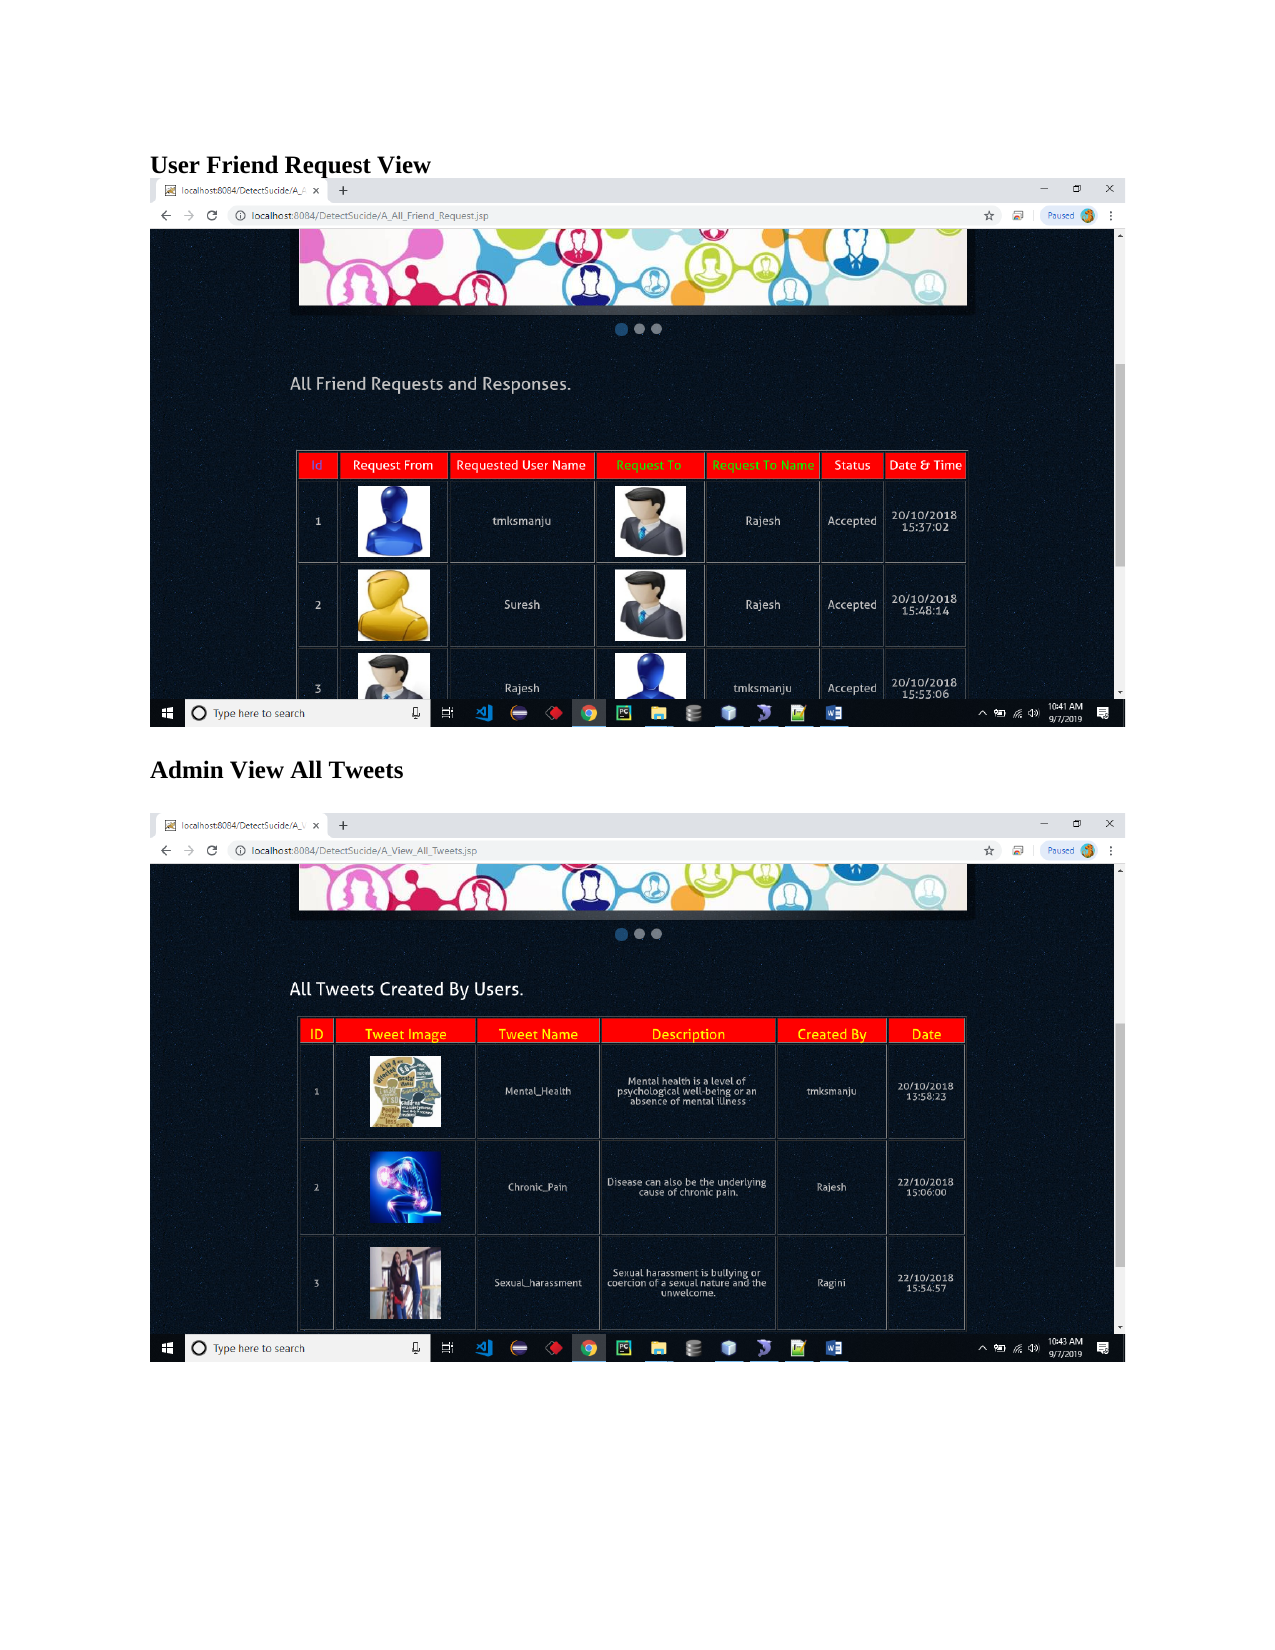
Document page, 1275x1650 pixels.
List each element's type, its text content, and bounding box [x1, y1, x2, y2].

picture [150, 178, 1125, 727]
picture [150, 813, 1125, 1362]
text Admin View All Tweets [150, 756, 1125, 784]
text User Friend Request View [150, 150, 1125, 178]
